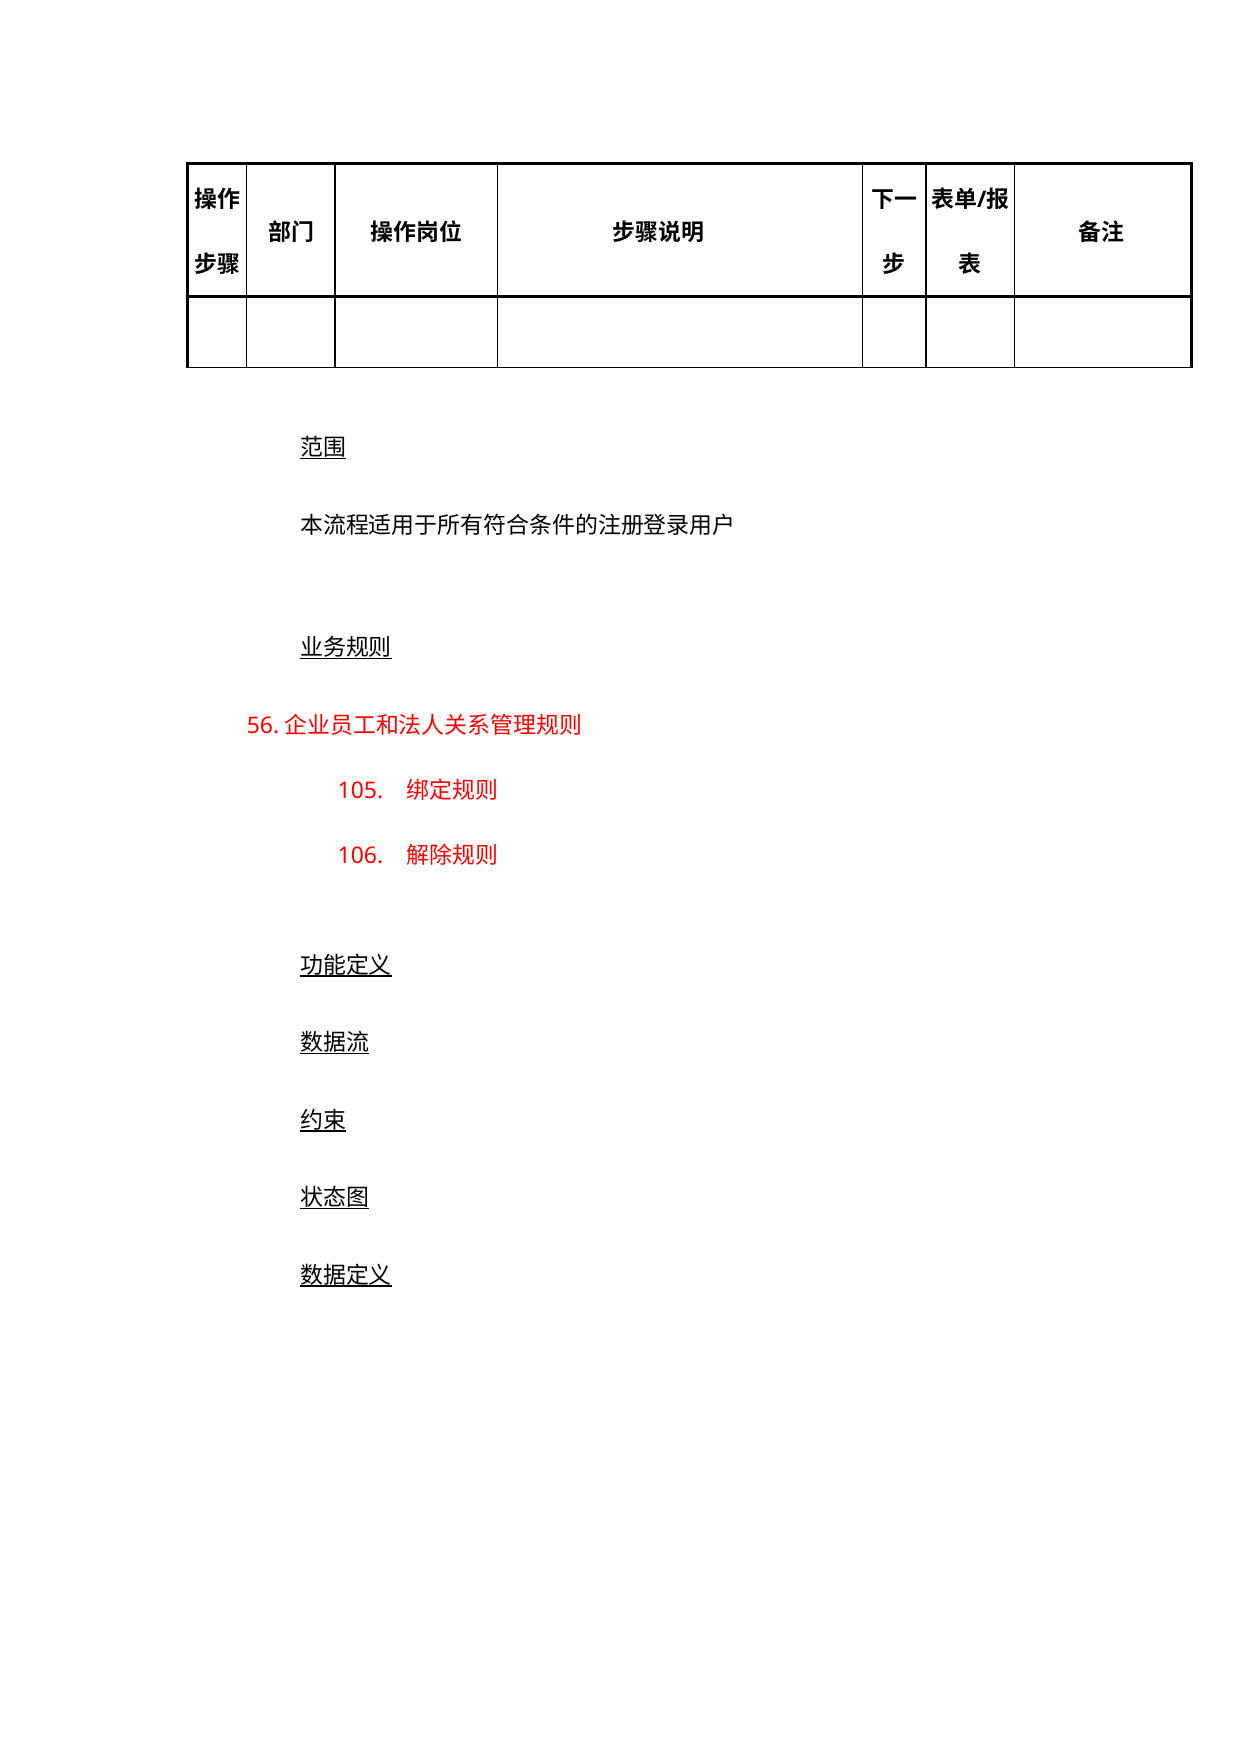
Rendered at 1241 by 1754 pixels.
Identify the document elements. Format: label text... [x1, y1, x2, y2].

text 状态图 [300, 1163, 1053, 1228]
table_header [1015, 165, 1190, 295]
text 约束 [300, 1086, 1053, 1151]
text 数据流 [300, 1008, 1053, 1073]
text 范围 [300, 413, 1053, 478]
text 本流程适用于所有符合条件的注册登录用户 [300, 491, 1053, 556]
text 数据定义 [300, 1241, 1053, 1306]
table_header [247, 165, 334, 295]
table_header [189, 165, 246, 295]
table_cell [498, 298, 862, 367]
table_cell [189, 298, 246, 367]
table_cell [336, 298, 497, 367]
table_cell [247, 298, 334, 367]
list 企业员工和法人关系管理规则 [247, 691, 1053, 756]
text 功能定义 [300, 931, 1053, 996]
list 解除规则 [337, 821, 1053, 886]
text 业务规则 [300, 613, 1053, 678]
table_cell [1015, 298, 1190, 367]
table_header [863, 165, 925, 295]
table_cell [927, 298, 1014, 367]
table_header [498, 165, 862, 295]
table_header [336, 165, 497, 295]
list 绑定规则 [337, 756, 1053, 821]
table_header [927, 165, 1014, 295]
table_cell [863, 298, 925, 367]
